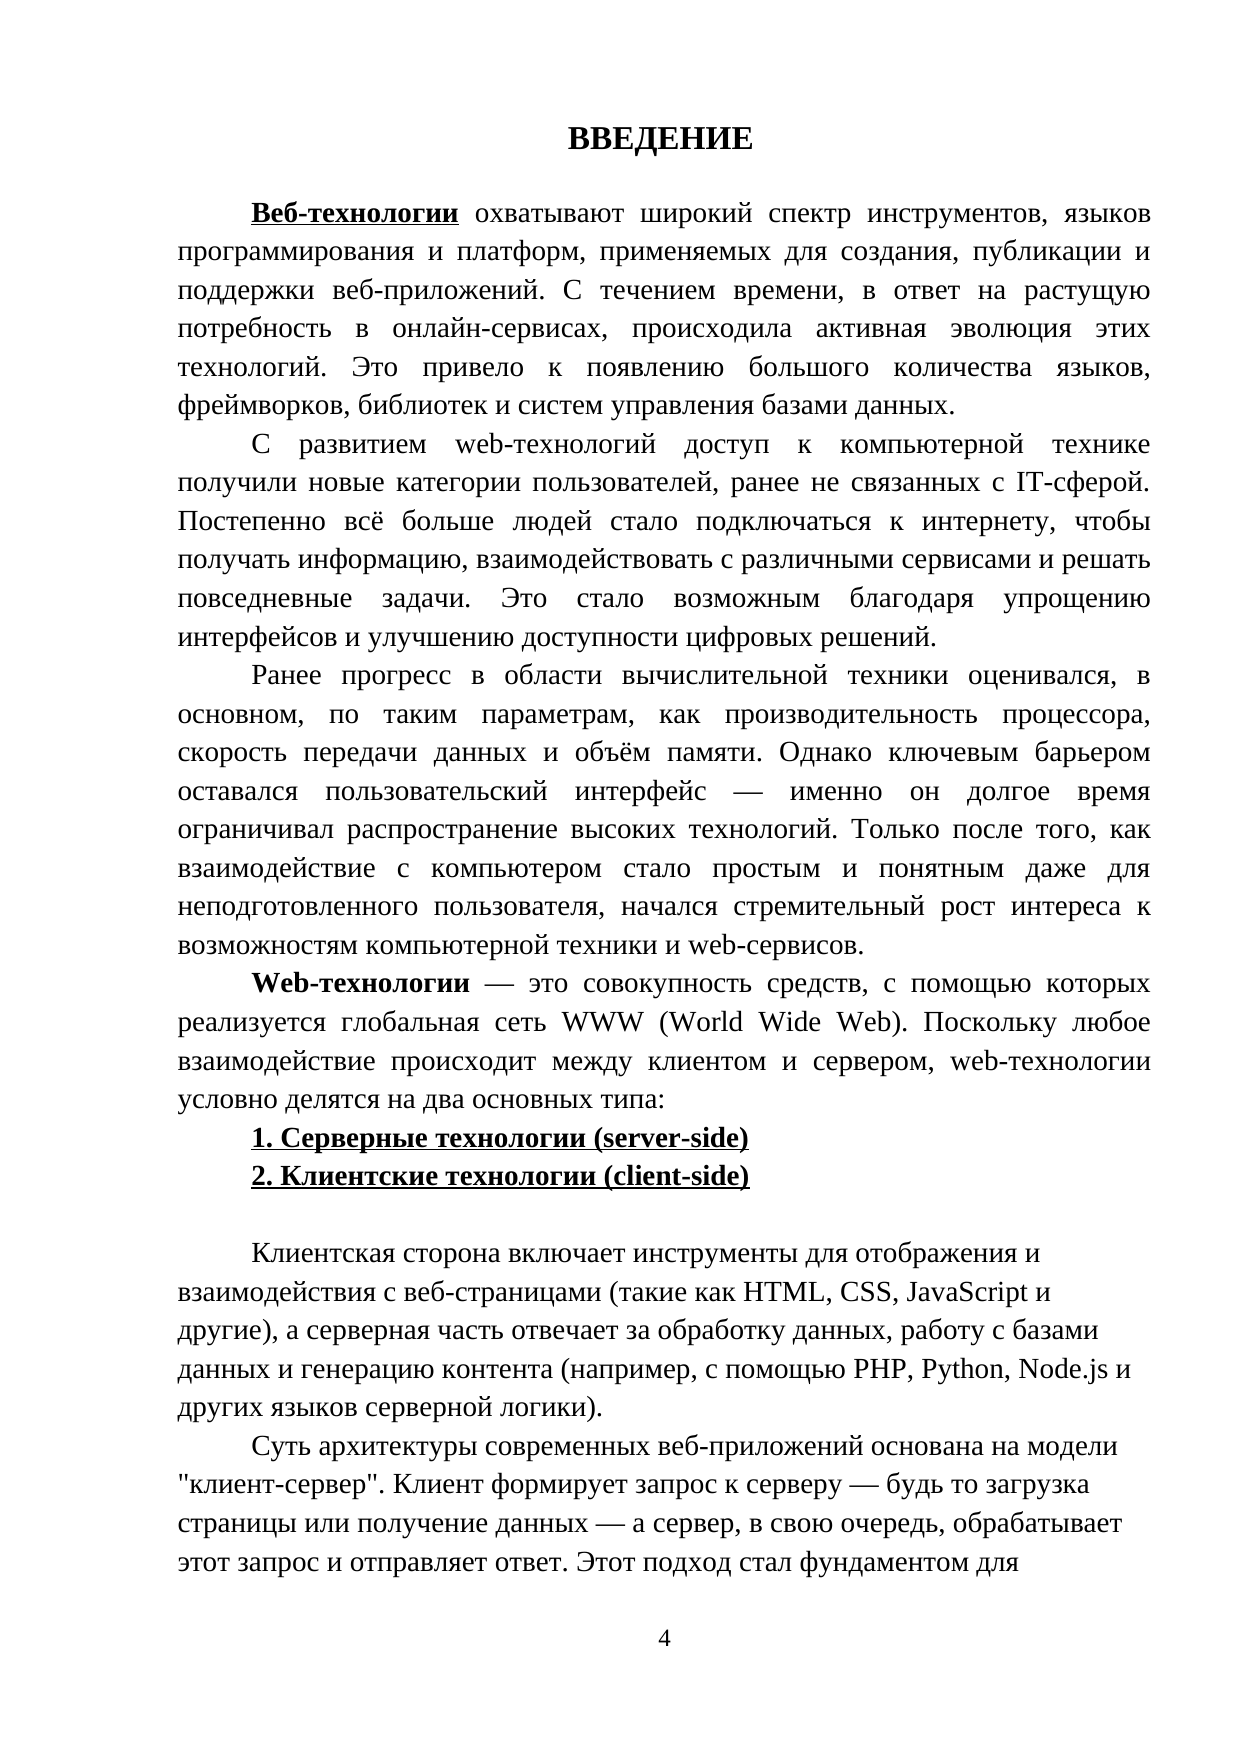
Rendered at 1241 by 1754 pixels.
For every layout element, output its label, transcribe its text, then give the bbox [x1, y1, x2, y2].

text Web-технологии — это совокупность средств, с помощью которых реализуется глобальная сеть WWW (World Wide Web). Поскольку любое взаимодействие происходит между клиентом и сервером, web-технологии условно делятся на два основных типа: [177, 966, 1152, 1115]
text 2. Клиентские технологии (client-side) [177, 1158, 1152, 1192]
text Ранее прогресс в области вычислительной техники оценивался, в основном, по таким параметрам, как производительность процессора, скорость передачи данных и объём памяти. Однако ключевым барьером оставался пользовательский интерфейс — именно он долгое время ограничивал распространение высоких технологий. Только после того, как взаимодействие с компьютером стало простым и понятным даже для неподготовленного пользователя, начался стремительный рост интереса к возможностям компьютерной техники и web-сервисов. [177, 657, 1152, 961]
text Клиентская сторона включает инструменты для отображения и взаимодействия с веб-страницами (такие как HTML, CSS, JavaScript и другие), а серверная часть отвечает за обработку данных, работу с базами данных и генерацию контента (например, с помощью PHP, Python, Node.js и других языков серверной логики). [177, 1235, 1152, 1423]
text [177, 1428, 1152, 1577]
text 1. Серверные технологии (server-side) [177, 1120, 1152, 1153]
text С развитием web-технологий доступ к компьютерной технике получили новые категории пользователей, ранее не связанных с IT-сферой. Постепенно всё больше людей стало подключаться к интернету, чтобы получать информацию, взаимодействовать с различными сервисами и решать повседневные задачи. Это стало возможным благодаря упрощению интерфейсов и улучшению доступности цифровых решений. [177, 426, 1152, 652]
text Веб-технологии охватывают широкий спектр инструментов, языков программирования и платформ, применяемых для создания, публикации и поддержки веб-приложений. С течением времени, в ответ на растущую потребность в онлайн-сервисах, происходила активная эволюция этих технологий. Это привело к появлению большого количества языков, фреймворков, библиотек и систем управления базами данных. [177, 195, 1152, 421]
text ВВЕДЕНИЕ [177, 118, 1152, 156]
